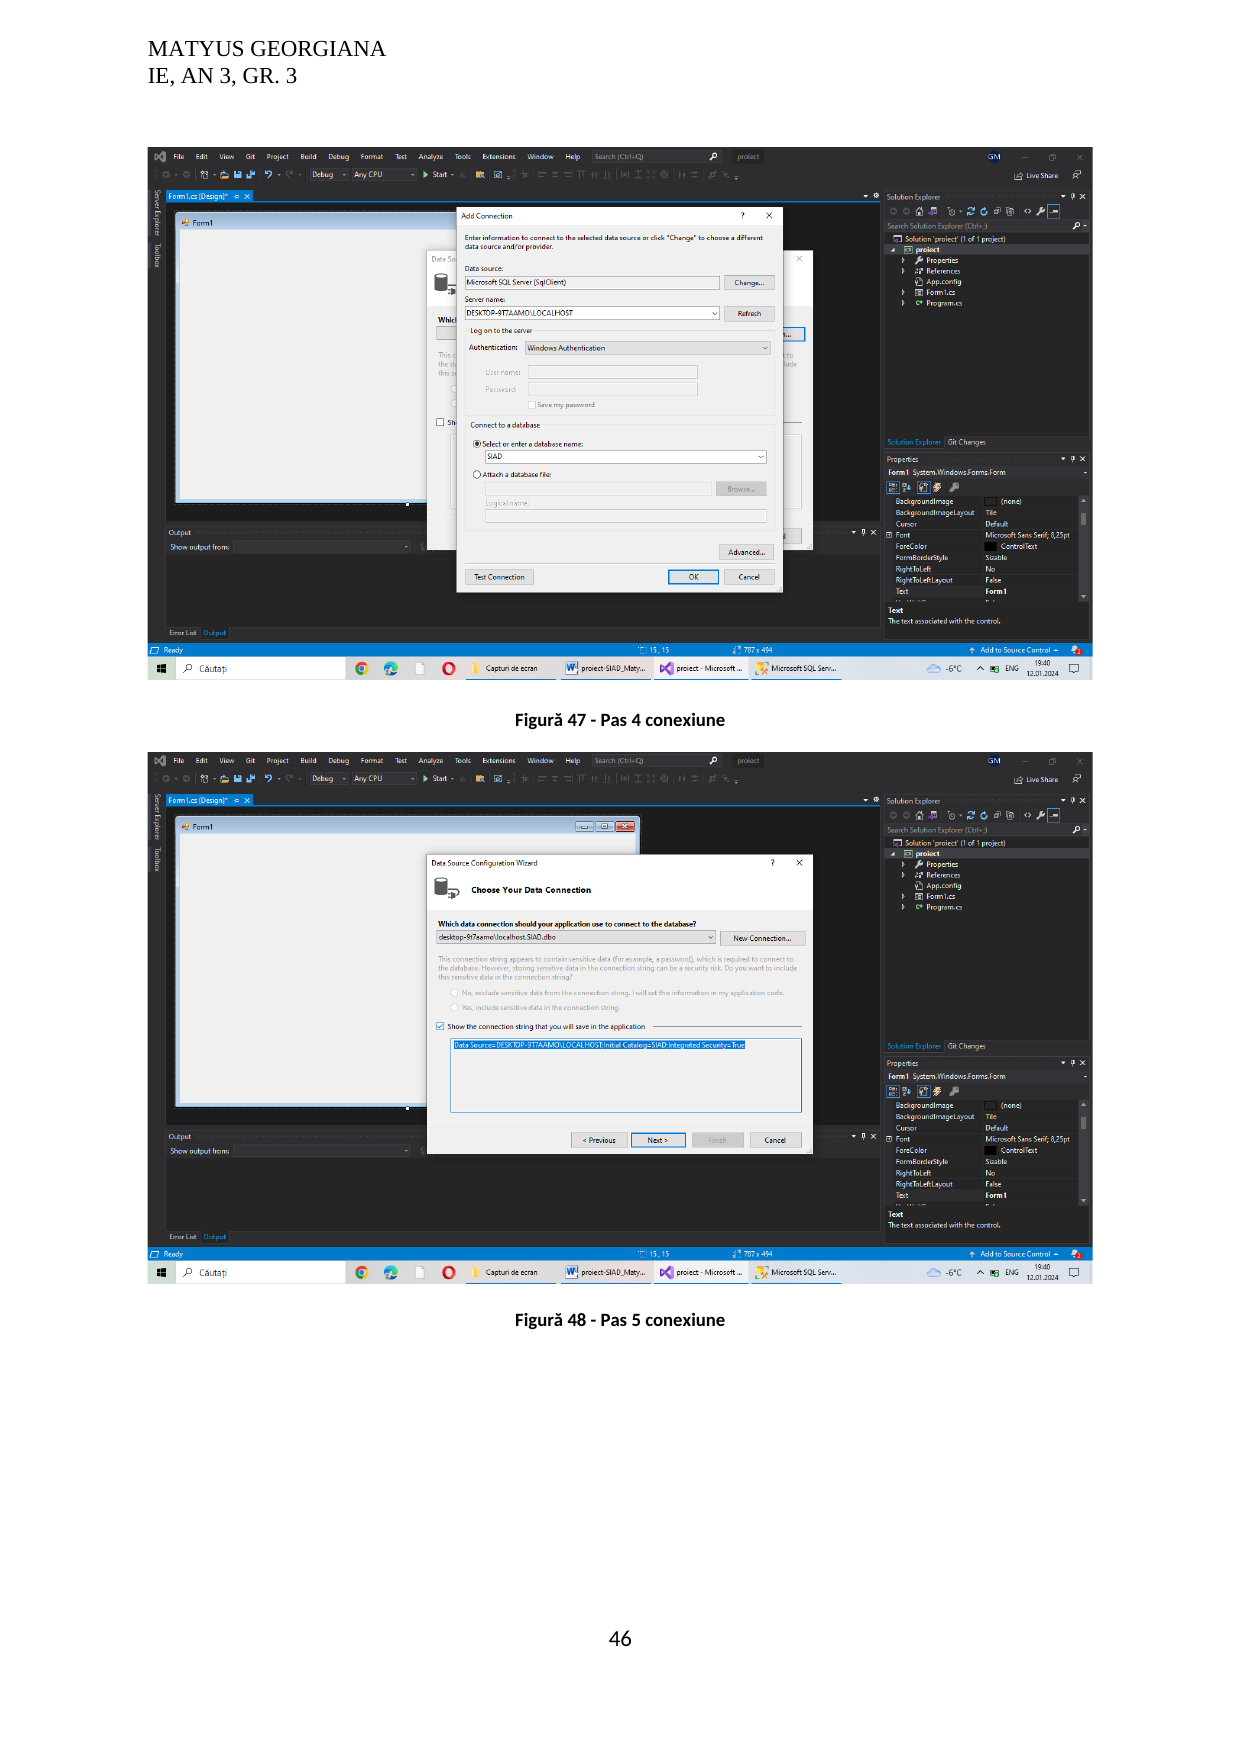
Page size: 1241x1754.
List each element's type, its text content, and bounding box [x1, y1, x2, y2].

picture [147, 147, 1093, 680]
text Figură 48 - Pas 5 conexiune [148, 1309, 1093, 1332]
picture [147, 752, 1093, 1284]
text Figură 47 - Pas 4 conexiune [148, 708, 1093, 731]
